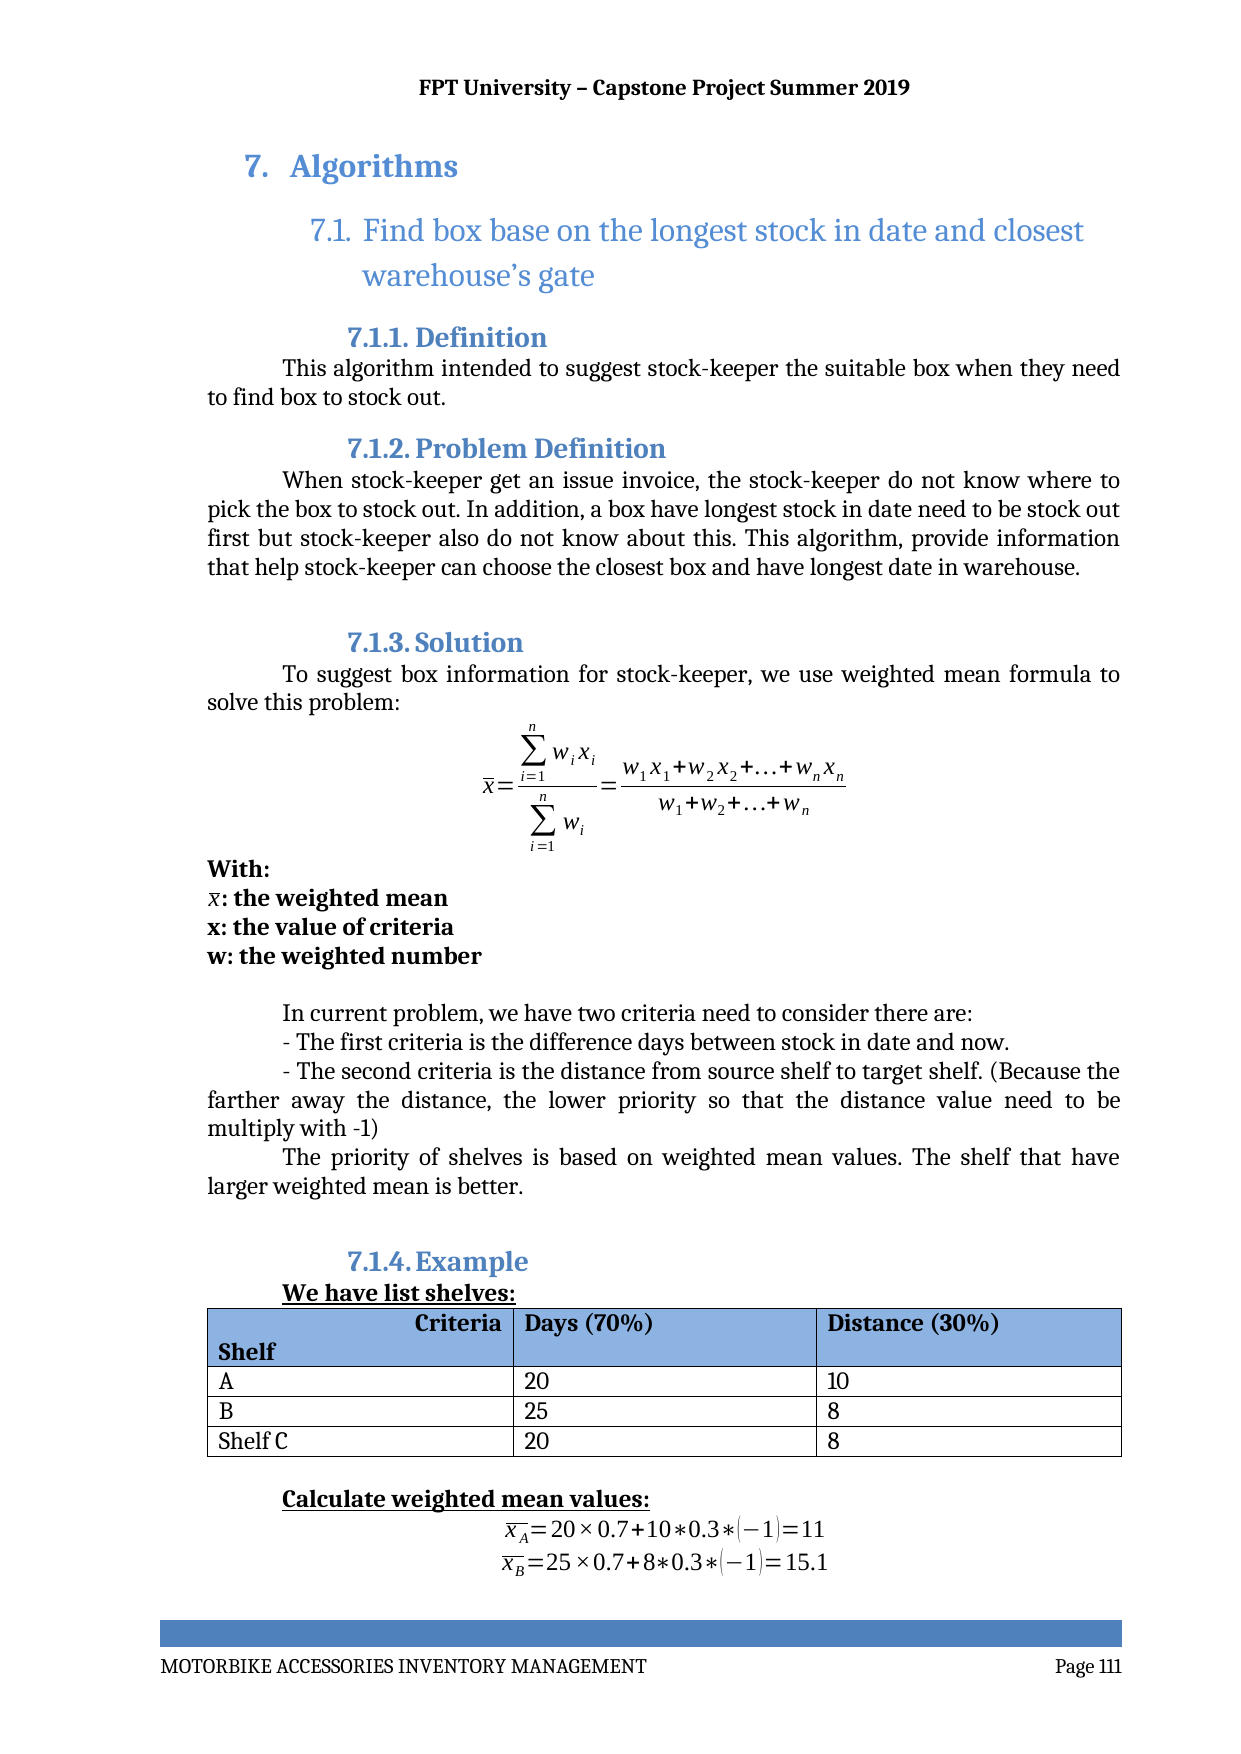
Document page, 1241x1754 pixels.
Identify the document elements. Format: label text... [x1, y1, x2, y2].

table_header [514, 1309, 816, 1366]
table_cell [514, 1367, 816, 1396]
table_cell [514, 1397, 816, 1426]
text With: [207, 855, 1122, 884]
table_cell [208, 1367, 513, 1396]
subtitle Solution [348, 626, 1122, 659]
text Calculate weighted mean values: [207, 1485, 1122, 1514]
text : the weighted mean [207, 884, 1122, 913]
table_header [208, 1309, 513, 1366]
subtitle Problem Definition [348, 433, 1122, 466]
text We have list shelves: [207, 1279, 1122, 1308]
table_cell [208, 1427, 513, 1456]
text In current problem, we have two criteria need to consider there are: [207, 999, 1122, 1028]
subtitle Algorithms [244, 147, 1122, 185]
subtitle Definition [348, 321, 1122, 354]
text x: the value of criteria [207, 913, 1122, 942]
subtitle Example [348, 1245, 1122, 1279]
text This algorithm intended to suggest stock-keeper the suitable box when they need to find box to stock out. [207, 354, 1122, 412]
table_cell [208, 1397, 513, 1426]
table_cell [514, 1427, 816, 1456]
text w: the weighted number [207, 942, 1122, 971]
text - The second criteria is the distance from source shelf to target shelf. (Because the farther away the distance, the lower priority so that the distance value need to be multiply with -1) [207, 1057, 1122, 1143]
subtitle Find box base on the longest stock in date and closest warehouse’s gate [310, 212, 1122, 294]
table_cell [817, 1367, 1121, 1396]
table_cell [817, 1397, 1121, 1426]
text - The first criteria is the difference days between stock in date and now. [207, 1028, 1122, 1057]
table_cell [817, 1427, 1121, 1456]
text The priority of shelves is based on weighted mean values. The shelf that have larger weighted mean is better. [207, 1143, 1122, 1201]
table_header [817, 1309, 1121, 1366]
text To suggest box information for stock-keeper, we use weighted mean formula to solve this problem: [207, 659, 1122, 717]
text When stock-keeper get an issue invoice, the stock-keeper do not know where to pick the box to stock out. In addition, a box have longest stock in date need to be stock out first but stock-keeper also do not know about this. This algorithm, provide information that help stock-keeper can choose the closest box and have longest date in warehouse. [207, 466, 1122, 581]
